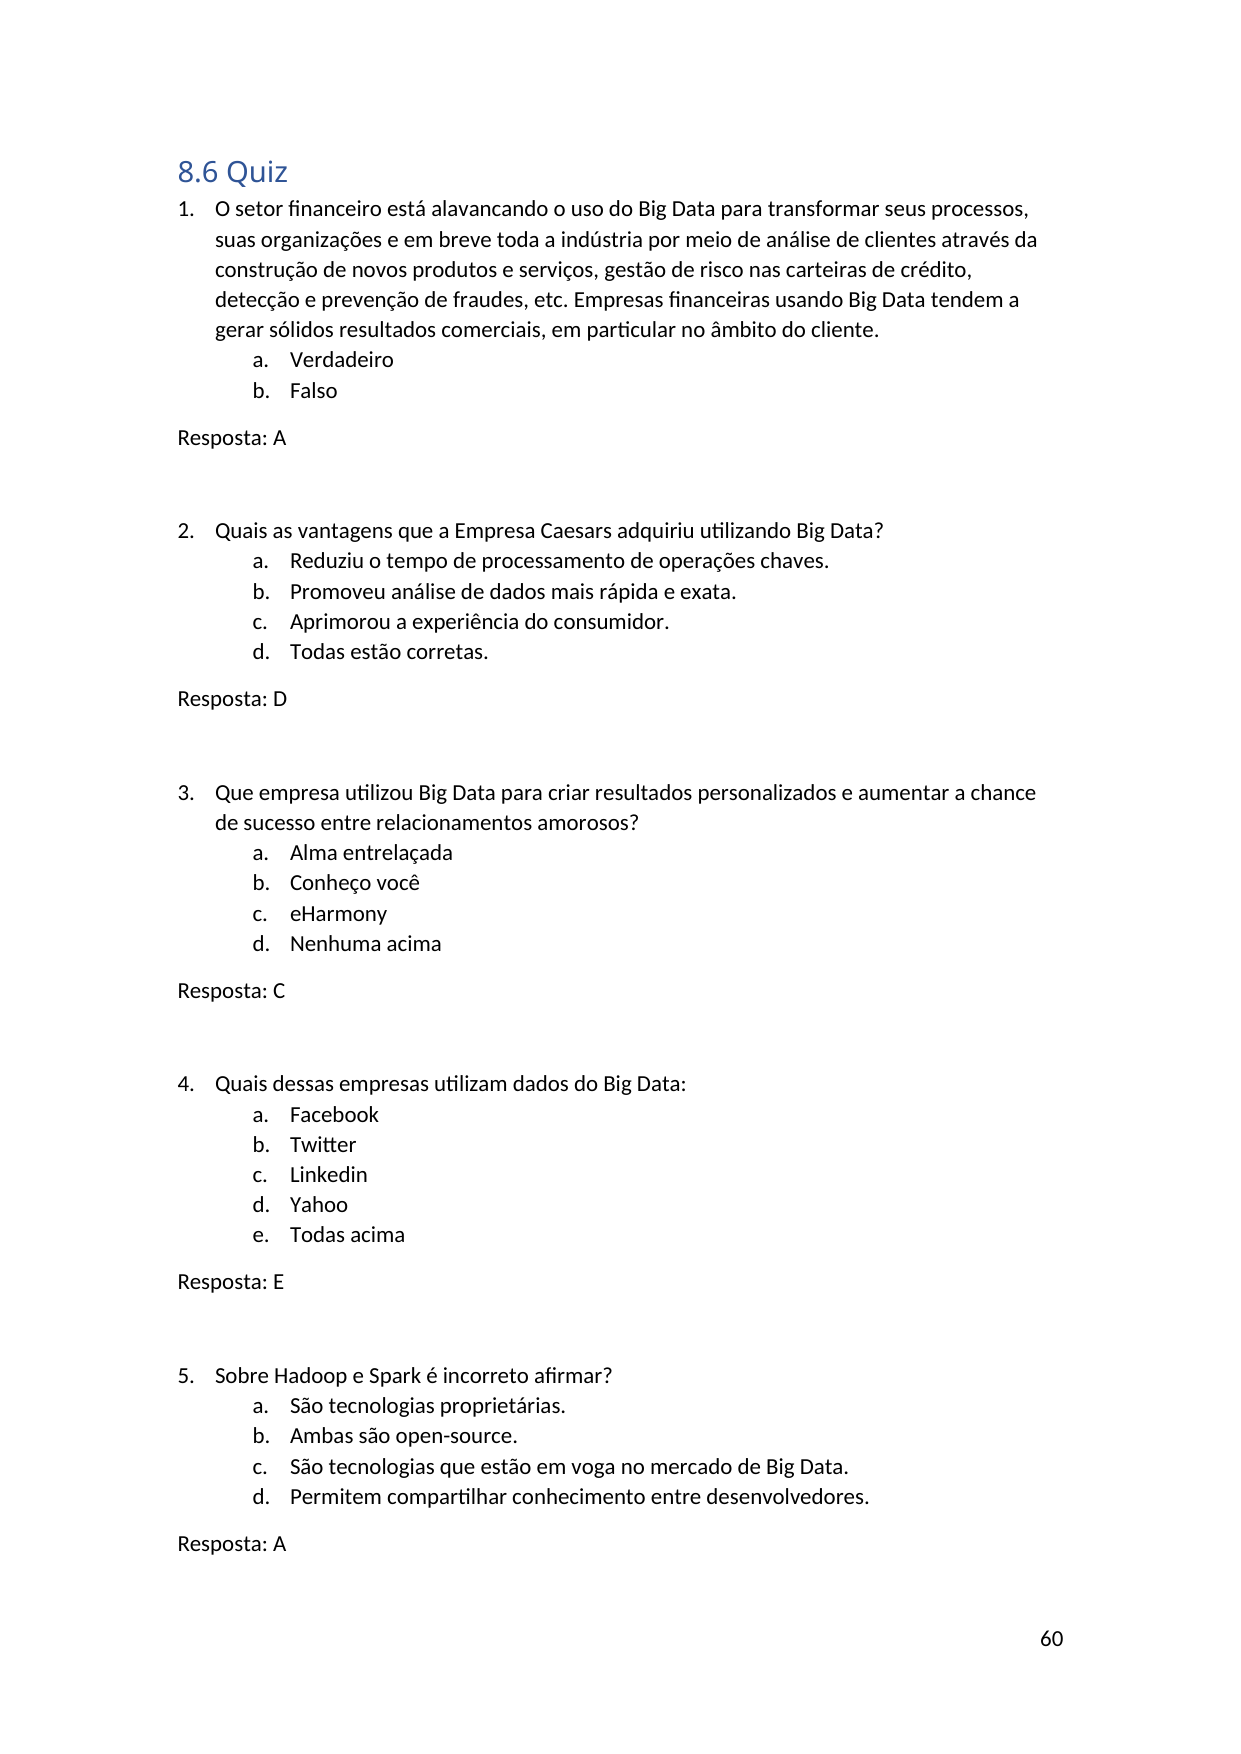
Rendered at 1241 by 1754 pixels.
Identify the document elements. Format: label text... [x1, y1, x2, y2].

list Yahoo [252, 1190, 1063, 1218]
list Todas acima [252, 1221, 1063, 1249]
list Reduziu o tempo de processamento de operações chaves. [252, 547, 1063, 575]
list Conheço você [252, 868, 1063, 897]
list Falso [252, 376, 1063, 404]
list Sobre Hadoop e Spark é incorreto afirmar? [177, 1361, 1063, 1389]
list Nenhuma acima [252, 929, 1063, 957]
text Resposta: A [177, 1529, 1063, 1557]
list Linkedin [252, 1160, 1063, 1188]
list Aprimorou a experiência do consumidor. [252, 607, 1063, 635]
list Permitem compartilhar conhecimento entre desenvolvedores. [252, 1482, 1063, 1510]
list Facebook [252, 1100, 1063, 1128]
text Resposta: E [177, 1267, 1063, 1296]
list Todas estão corretas. [252, 637, 1063, 665]
list São tecnologias proprietárias. [252, 1391, 1063, 1419]
text Resposta: D [177, 684, 1063, 712]
list Twitter [252, 1130, 1063, 1158]
text Resposta: A [177, 423, 1063, 451]
list Verdadeiro [252, 346, 1063, 374]
list Que empresa utilizou Big Data para criar resultados personalizados e aumentar a chance de sucesso entre relacionamentos amorosos? [177, 778, 1063, 836]
text Resposta: C [177, 976, 1063, 1004]
subtitle 8.6 Quiz [177, 152, 1063, 191]
list Ambas são open-source. [252, 1422, 1063, 1450]
list eHarmony [252, 899, 1063, 927]
list Quais dessas empresas utilizam dados do Big Data: [177, 1069, 1063, 1098]
list São tecnologias que estão em voga no mercado de Big Data. [252, 1452, 1063, 1480]
list Promoveu análise de dados mais rápida e exata. [252, 577, 1063, 605]
list O setor financeiro está alavancando o uso do Big Data para transformar seus processos, suas organizações e em breve toda a indústria por meio de análise de clientes através da construção de novos produtos e serviços, gestão de risco nas carteiras de crédito, detecção e prevenção de fraudes, etc. Empresas financeiras usando Big Data tendem a gerar sólidos resultados comerciais, em particular no âmbito do cliente. [177, 194, 1063, 343]
list Alma entrelaçada [252, 838, 1063, 866]
list Quais as vantagens que a Empresa Caesars adquiriu utilizando Big Data? [177, 516, 1063, 544]
